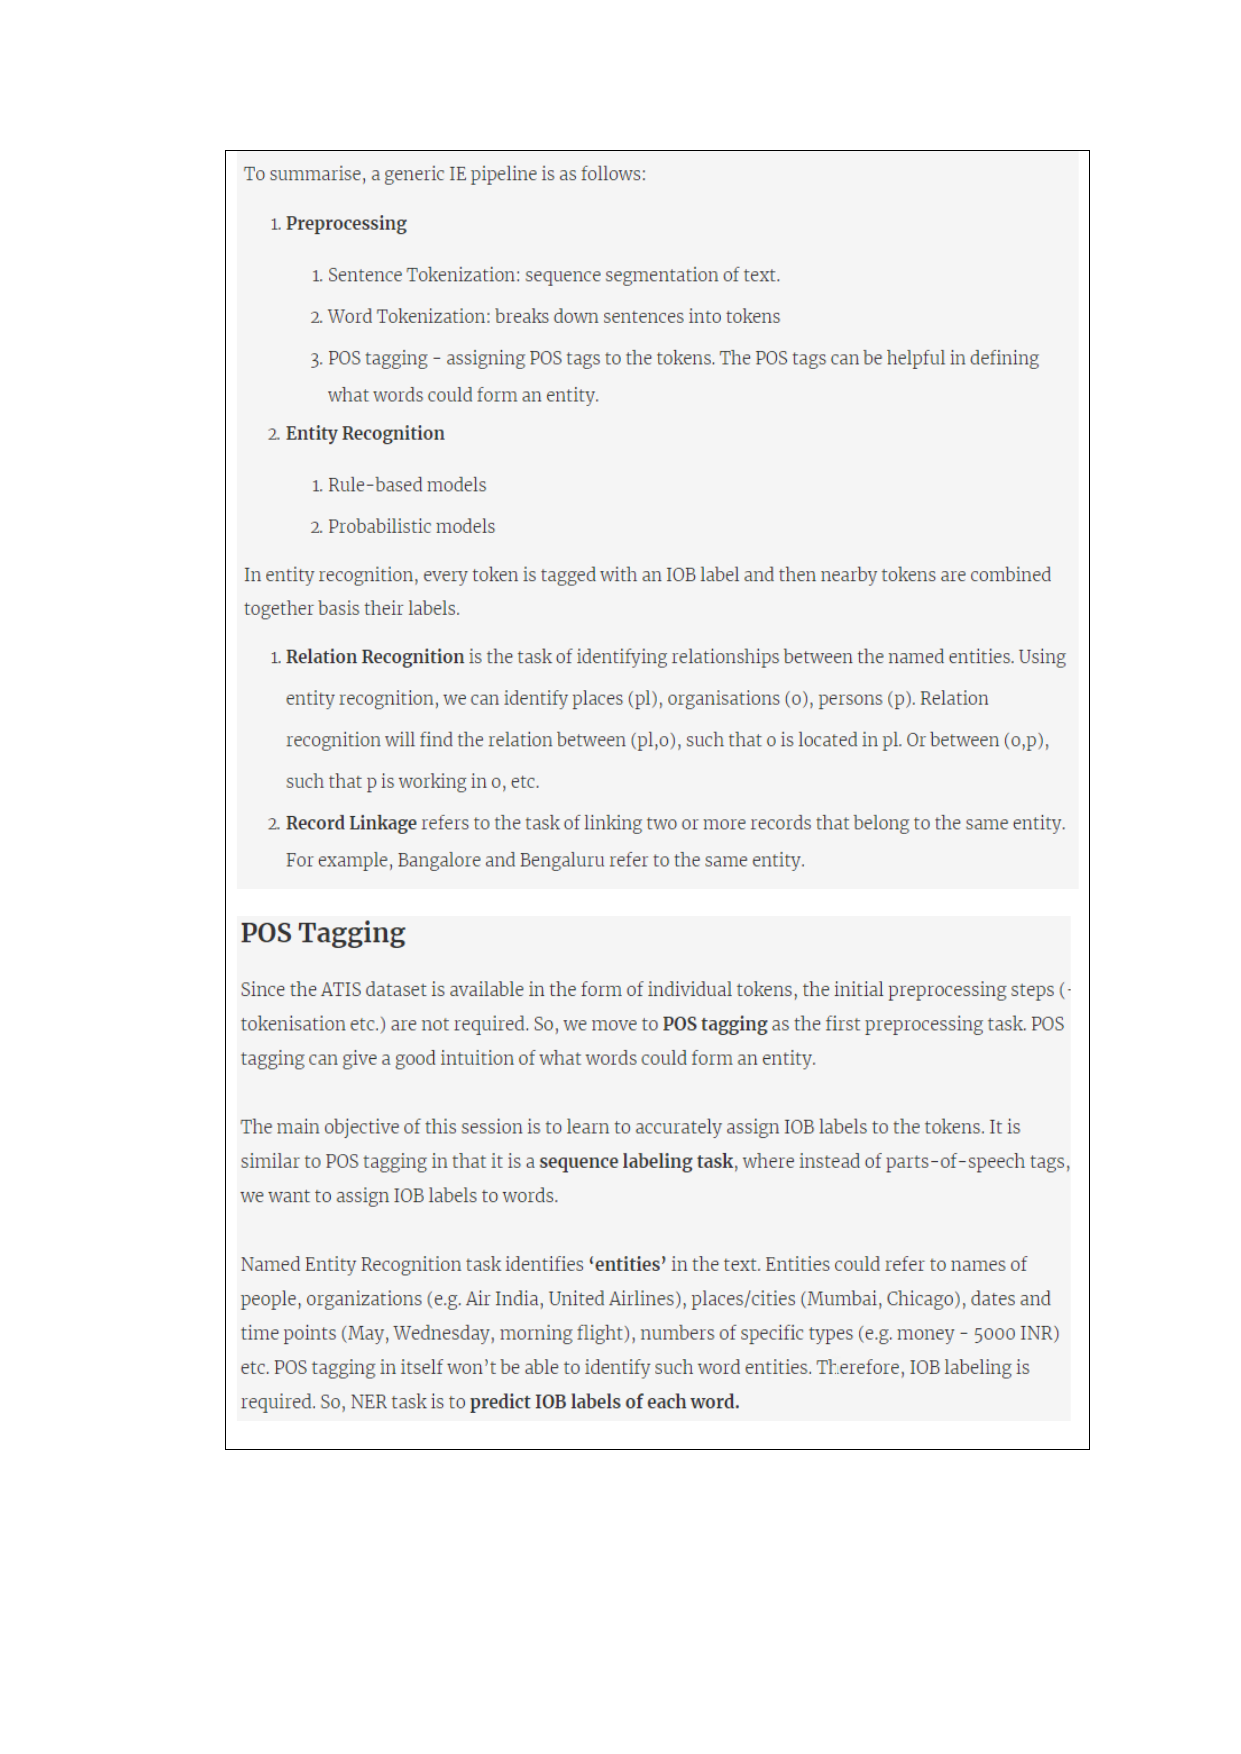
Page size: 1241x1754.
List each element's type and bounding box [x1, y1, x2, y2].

picture [236, 916, 1071, 1421]
picture [236, 151, 1079, 889]
table_cell [226, 151, 1089, 1449]
